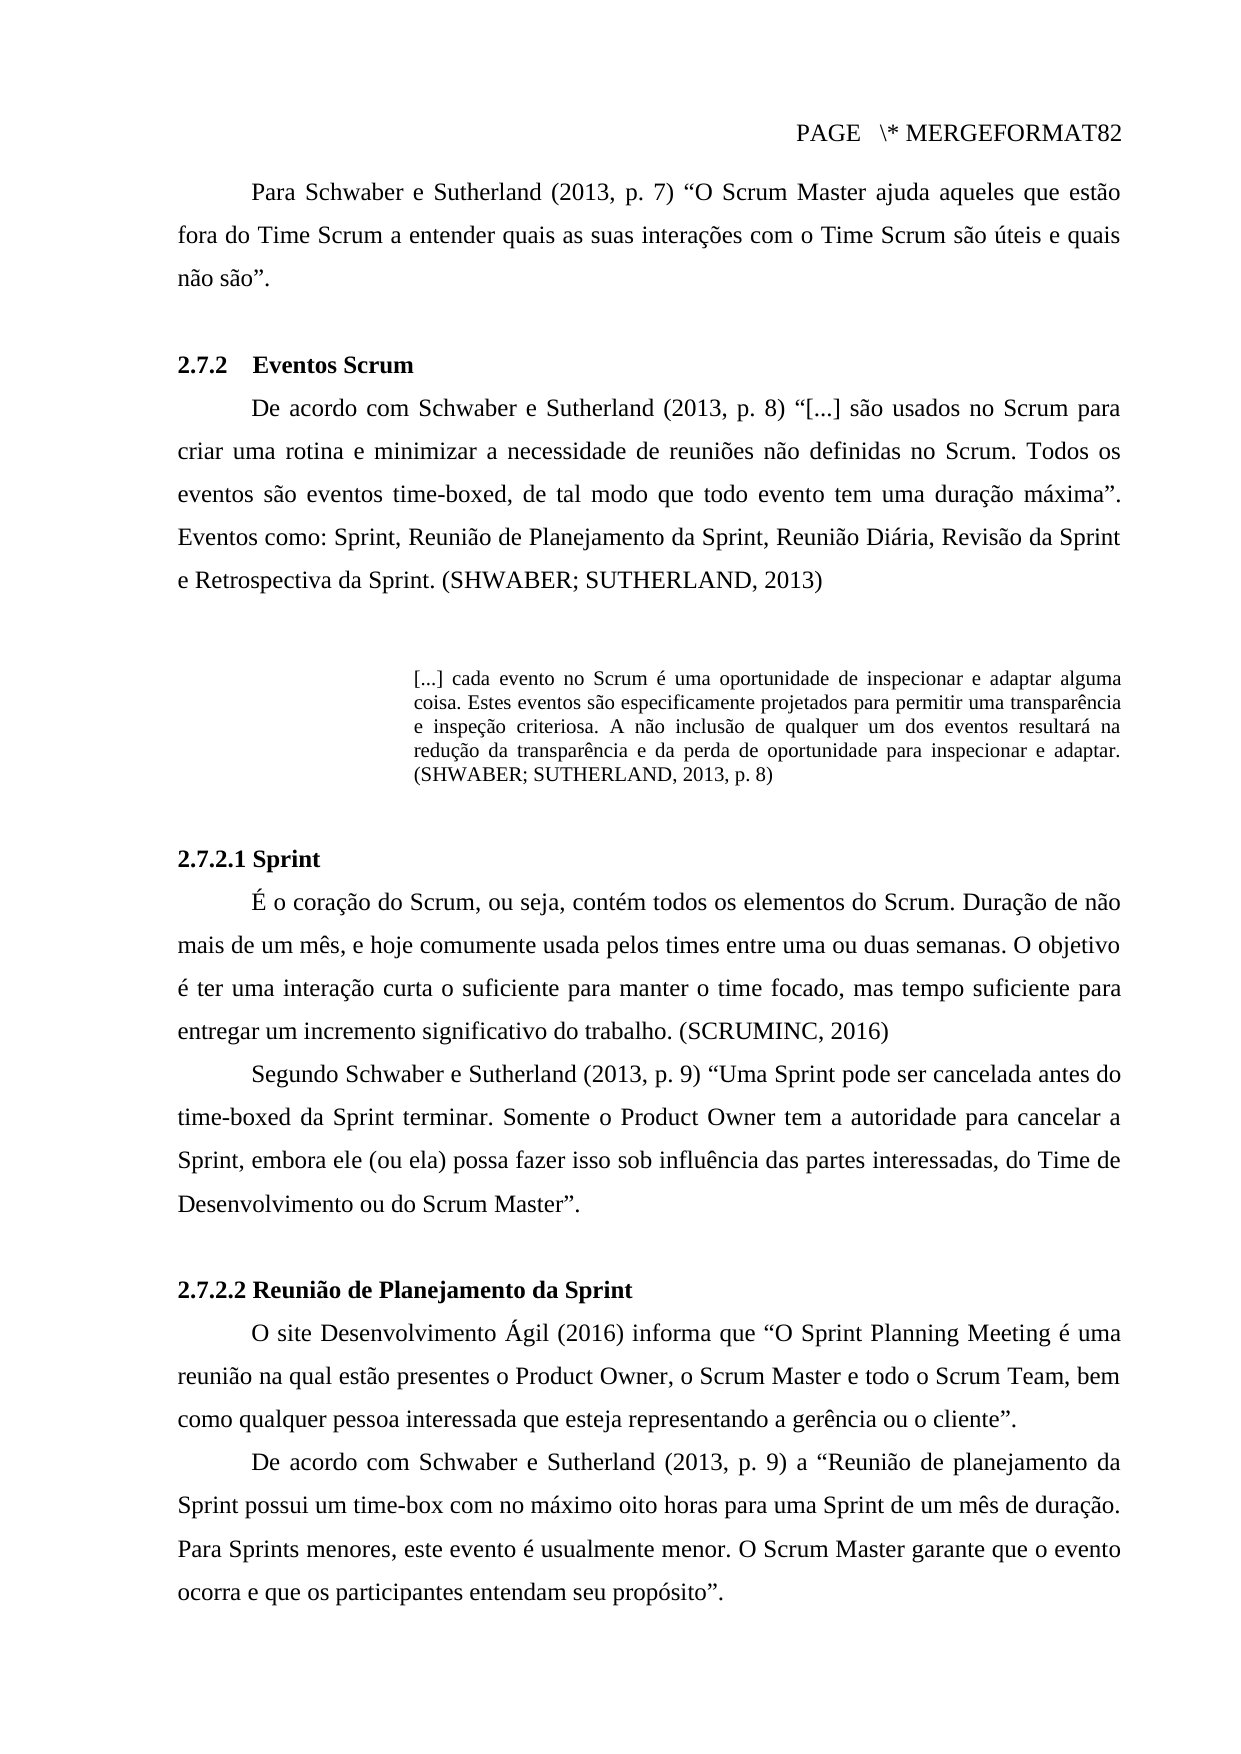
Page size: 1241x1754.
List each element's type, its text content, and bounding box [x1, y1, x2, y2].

text Segundo Schwaber e Sutherland (2013, p. 9) “Uma Sprint pode ser cancelada antes do time-boxed da Sprint terminar. Somente o Product Owner tem a autoridade para cancelar a Sprint, embora ele (ou ela) possa fazer isso sob influência das partes interessadas, do Time de Desenvolvimento ou do Scrum Master”. [177, 1059, 1122, 1217]
text De acordo com Schwaber e Sutherland (2013, p. 8) “[...] são usados no Scrum para criar uma rotina e minimizar a necessidade de reuniões não definidas no Scrum. Todos os eventos são eventos time-boxed, de tal modo que todo evento tem uma duração máxima”. Eventos como: Sprint, Reunião de Planejamento da Sprint, Reunião Diária, Revisão da Sprint e Retrospectiva da Sprint. (SHWABER; SUTHERLAND, 2013) [177, 393, 1122, 594]
text Para Schwaber e Sutherland (2013, p. 7) “O Scrum Master ajuda aqueles que estão fora do Time Scrum a entender quais as suas interações com o Time Scrum são úteis e quais não são”. [177, 177, 1122, 292]
text É o coração do Scrum, ou seja, contém todos os elementos do Scrum. Duração de não mais de um mês, e hoje comumente usada pelos times entre uma ou duas semanas. O objetivo é ter uma interação curta o suficiente para manter o time focado, mas tempo suficiente para entregar um incremento significativo do trabalho. (SCRUMINC, 2016) [177, 887, 1122, 1045]
subtitle Reunião de Planejamento da Sprint [177, 1275, 1122, 1304]
text De acordo com Schwaber e Sutherland (2013, p. 9) a “Reunião de planejamento da Sprint possui um time-box com no máximo oito horas para uma Sprint de um mês de duração. Para Sprints menores, este evento é usualmente menor. O Scrum Master garante que o evento ocorra e que os participantes entendam seu propósito”. [177, 1447, 1122, 1606]
subtitle Sprint [177, 844, 1122, 872]
text O site Desenvolvimento Ágil (2016) informa que “O Sprint Planning Meeting é uma reunião na qual estão presentes o Product Owner, o Scrum Master e todo o Scrum Team, bem como qualquer pessoa interessada que esteja representando a gerência ou o cliente”. [177, 1318, 1122, 1433]
subtitle Eventos Scrum [177, 350, 1122, 378]
text [...] cada evento no Scrum é uma oportunidade de inspecionar e adaptar alguma coisa. Estes eventos são especificamente projetados para permitir uma transparência e inspeção criteriosa. A não inclusão de qualquer um dos eventos resultará na redução da transparência e da perda de oportunidade para inspecionar e adaptar. (SHWABER; SUTHERLAND, 2013, p. 8) [413, 666, 1122, 786]
